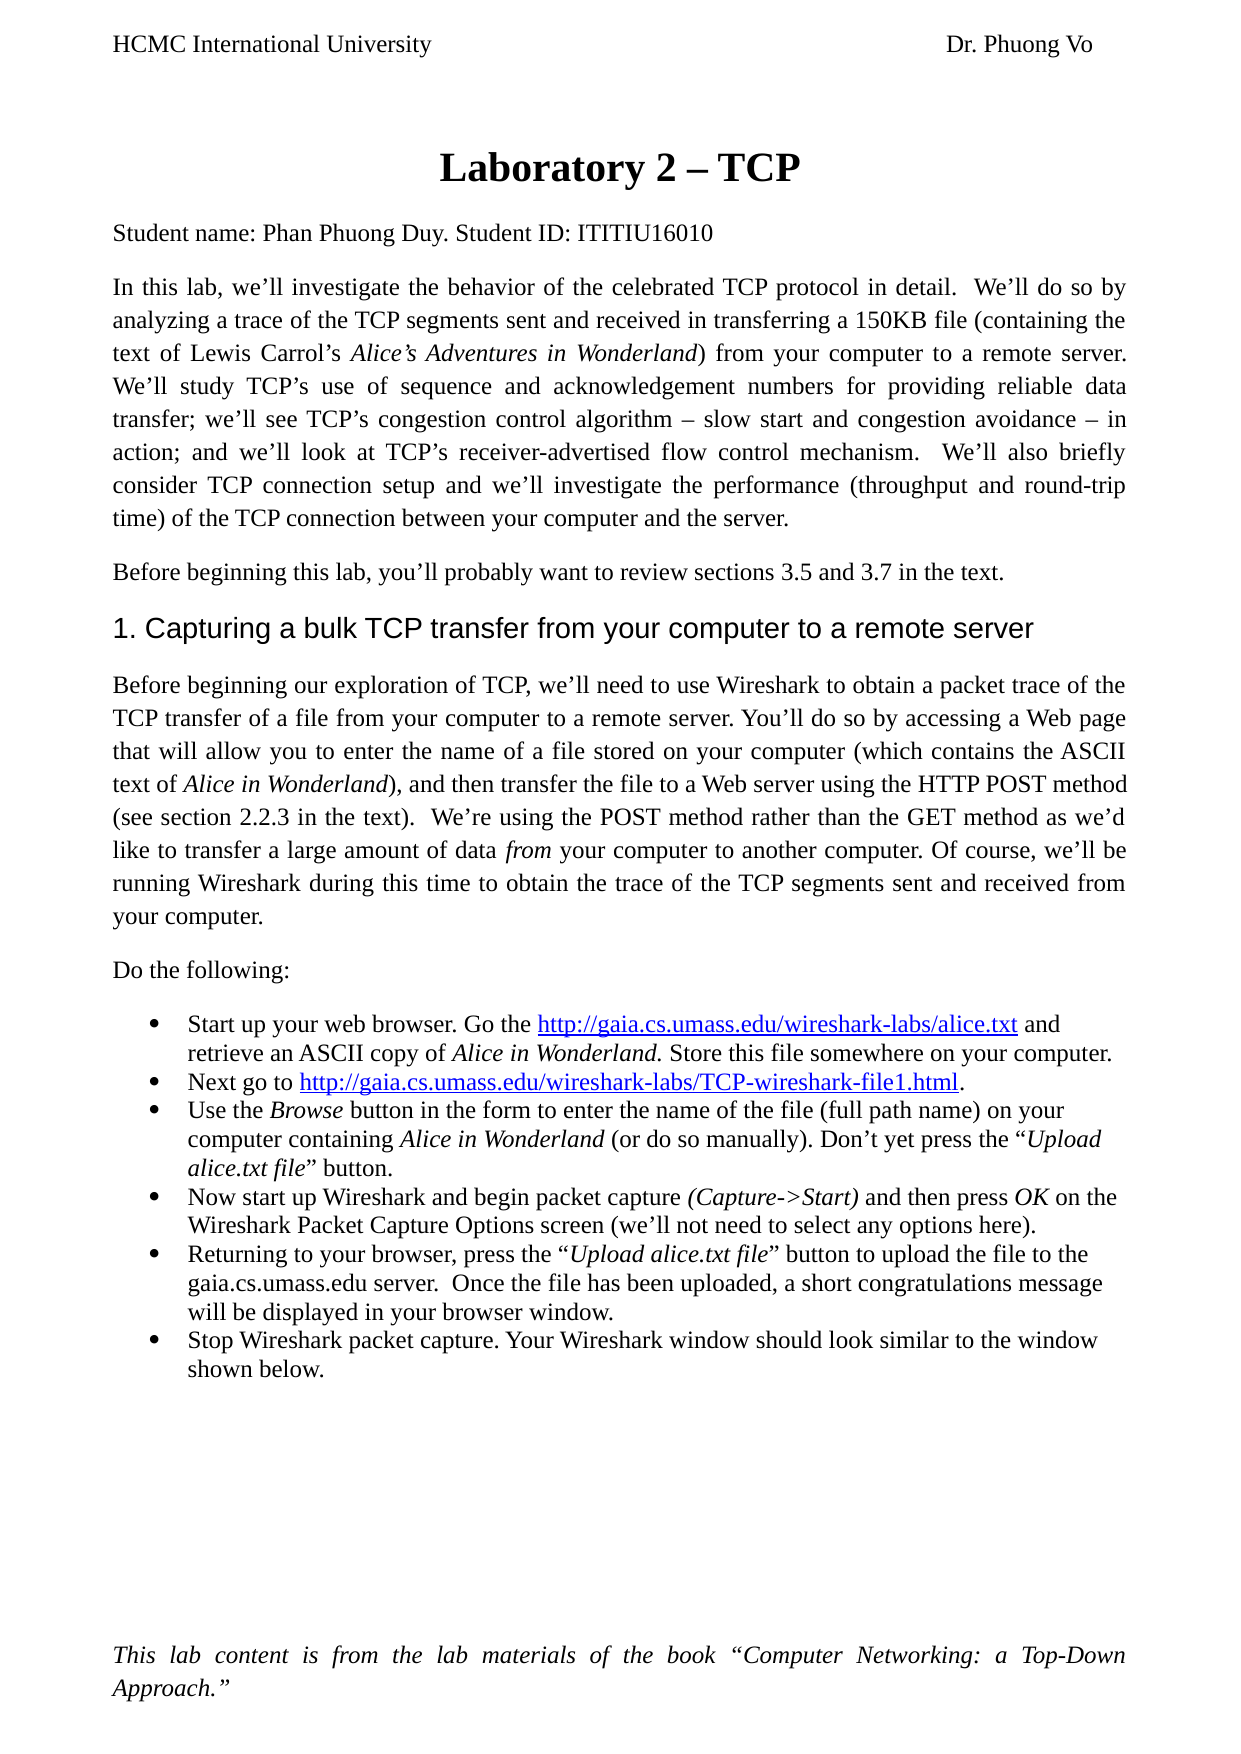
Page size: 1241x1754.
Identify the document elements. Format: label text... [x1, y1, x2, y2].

text Laboratory 2 – TCP [112, 142, 1128, 190]
text 1. Capturing a bulk TCP transfer from your computer to a remote server [112, 611, 1128, 644]
list Stop Wireshark packet capture. Your Wireshark window should look similar to the window shown below. [150, 1325, 1128, 1383]
text Student name: Phan Phuong Duy. Student ID: ITITIU16010 [112, 218, 1128, 247]
list Now start up Wireshark and begin packet capture (Capture->Start) and then press OK on the Wireshark Packet Capture Options screen (we’ll not need to select any options here). [150, 1182, 1128, 1239]
text In this lab, we’ll investigate the behavior of the celebrated TCP protocol in detail. We’ll do so by analyzing a trace of the TCP segments sent and received in transferring a 150KB file (containing the text of Lewis Carrol’s Alice’s Adventures in Wonderland) from your computer to a remote server. We’ll study TCP’s use of sequence and acknowledgement numbers for providing reliable data transfer; we’ll see TCP’s congestion control algorithm – slow start and congestion avoidance – in action; and we’ll look at TCP’s receiver-advertised flow control mechanism. We’ll also briefly consider TCP connection setup and we’ll investigate the performance (throughput and round-trip time) of the TCP connection between your computer and the server. [112, 272, 1128, 532]
list Returning to your browser, press the “Upload alice.txt file” button to upload the file to the gaia.cs.umass.edu server. Once the file has been uploaded, a short congratulations message will be displayed in your browser window. [150, 1239, 1128, 1325]
list Start up your web browser. Go the http://gaia.cs.umass.edu/wireshark-labs/alice.txt and retrieve an ASCII copy of Alice in Wonderland. Store this file somewhere on your computer. [150, 1009, 1128, 1067]
list Next go to http://gaia.cs.umass.edu/wireshark-labs/TCP-wireshark-file1.html. [150, 1067, 1128, 1095]
text Do the following: [112, 955, 1128, 984]
text Before beginning this lab, you’ll probably want to review sections 3.5 and 3.7 in the text. [112, 557, 1128, 586]
text Before beginning our exploration of TCP, we’ll need to use Wireshark to obtain a packet trace of the TCP transfer of a file from your computer to a remote server. You’ll do so by accessing a Web page that will allow you to enter the name of a file stored on your computer (which contains the ASCII text of Alice in Wonderland), and then transfer the file to a Web server using the HTTP POST method (see section 2.2.3 in the text). We’re using the POST method rather than the GET method as we’d like to transfer a large amount of data from your computer to another computer. Of course, we’ll be running Wireshark during this time to obtain the trace of the TCP segments sent and received from your computer. [112, 670, 1128, 930]
list Use the Browse button in the form to enter the name of the file (full path name) on your computer containing Alice in Wonderland (or do so manually). Don’t yet press the “Upload alice.txt file” button. [150, 1095, 1128, 1182]
